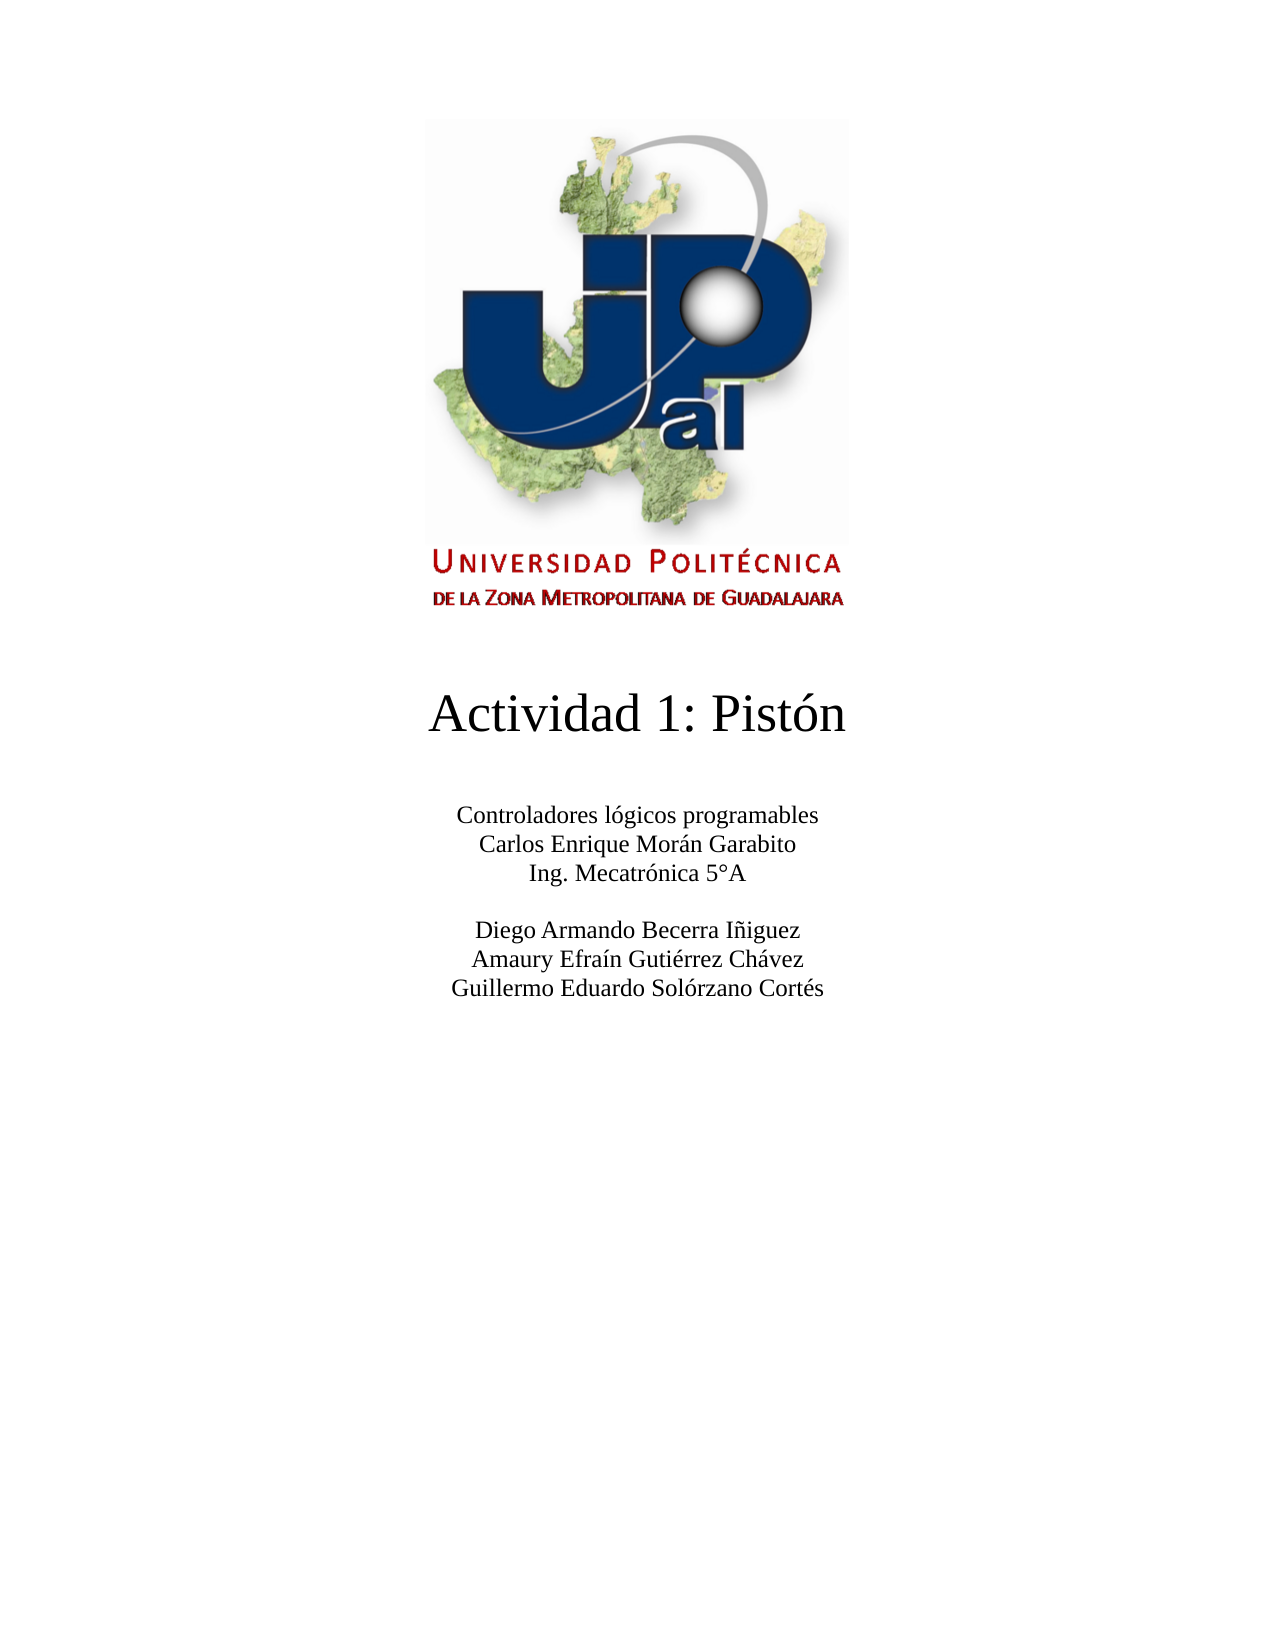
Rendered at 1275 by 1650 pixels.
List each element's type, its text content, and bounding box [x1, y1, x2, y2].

text Carlos Enrique Morán Garabito [118, 829, 1157, 858]
text Ing. Mecatrónica 5°A [118, 858, 1157, 886]
text Actividad 1: Pistón [118, 680, 1157, 743]
text Controladores lógicos programables [118, 800, 1157, 829]
text Diego Armando Becerra Iñiguez [118, 915, 1157, 944]
text Guillermo Eduardo Solórzano Cortés [118, 973, 1157, 1001]
text Amaury Efraín Gutiérrez Chávez [118, 944, 1157, 973]
picture [408, 118, 867, 619]
